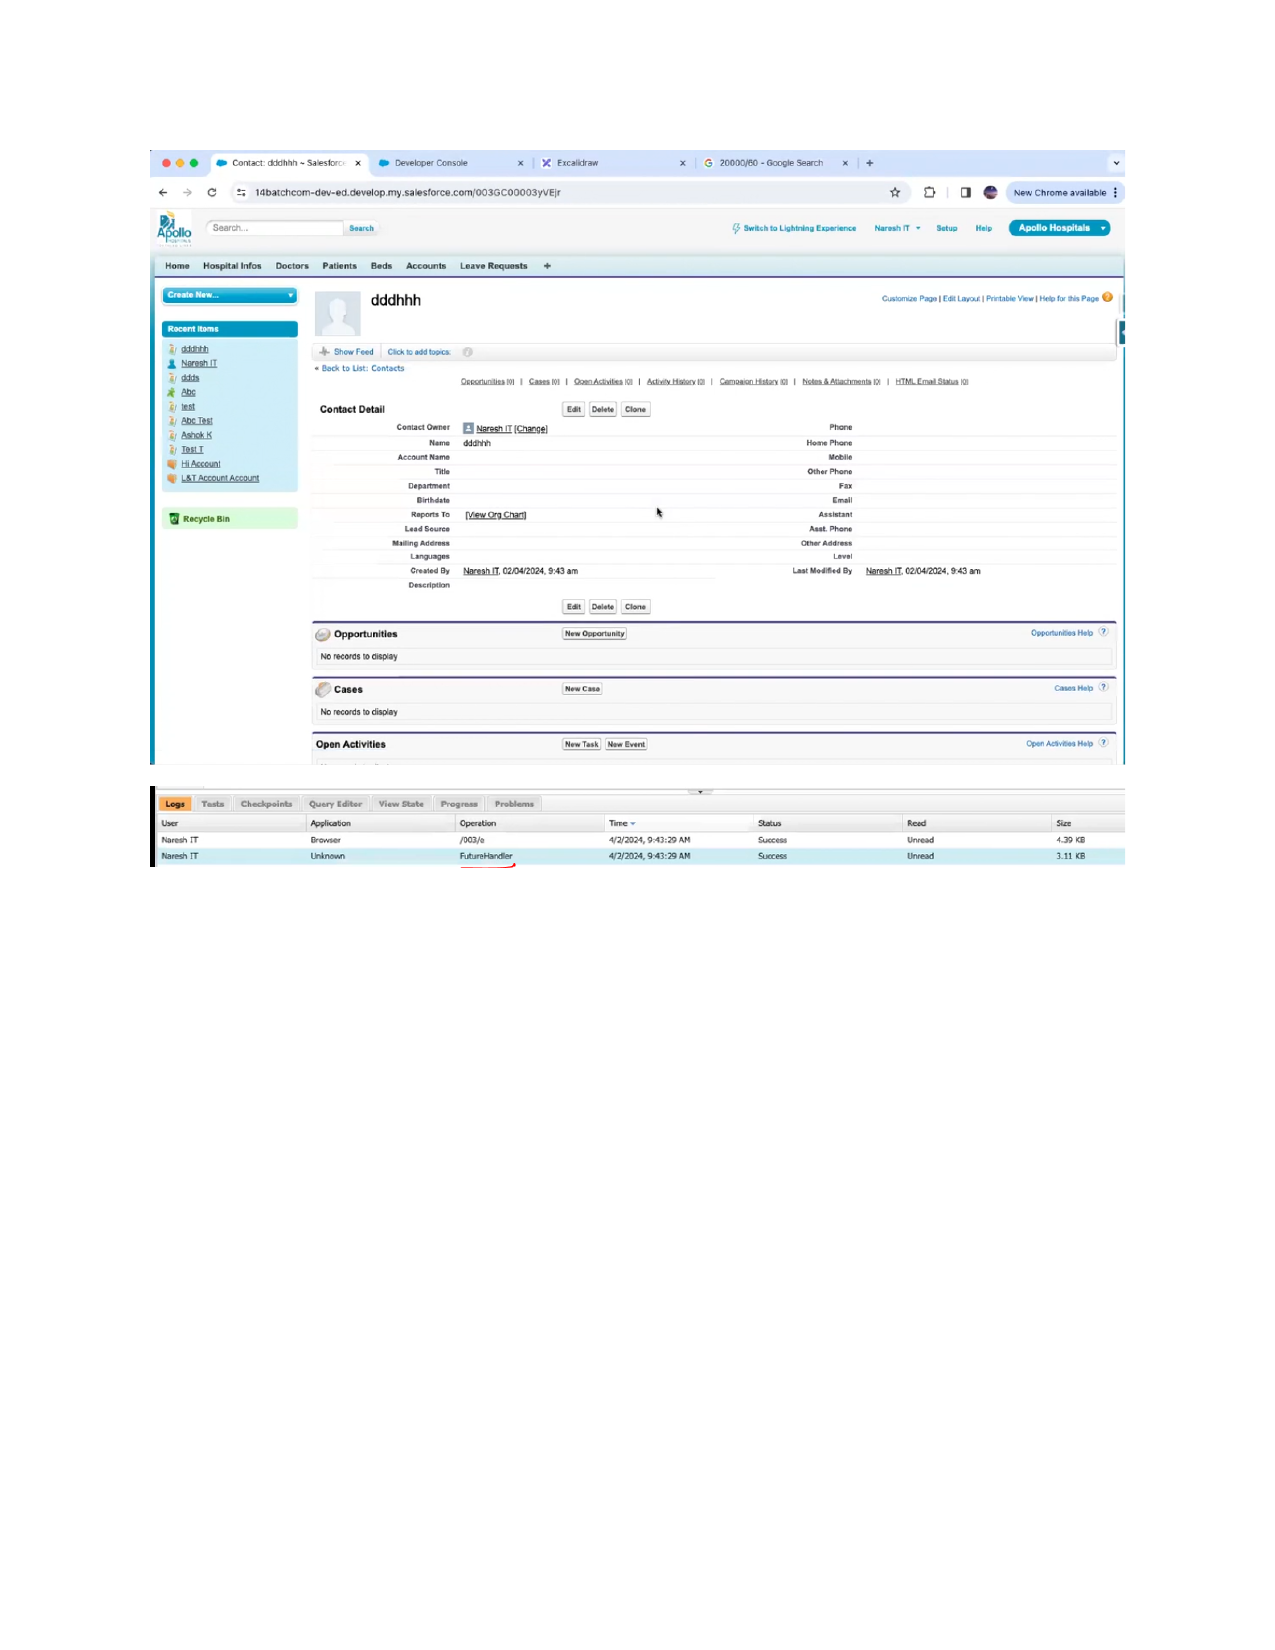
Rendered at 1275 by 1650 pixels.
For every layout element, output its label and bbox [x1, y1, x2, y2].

picture [150, 786, 1125, 868]
picture [150, 150, 1125, 765]
